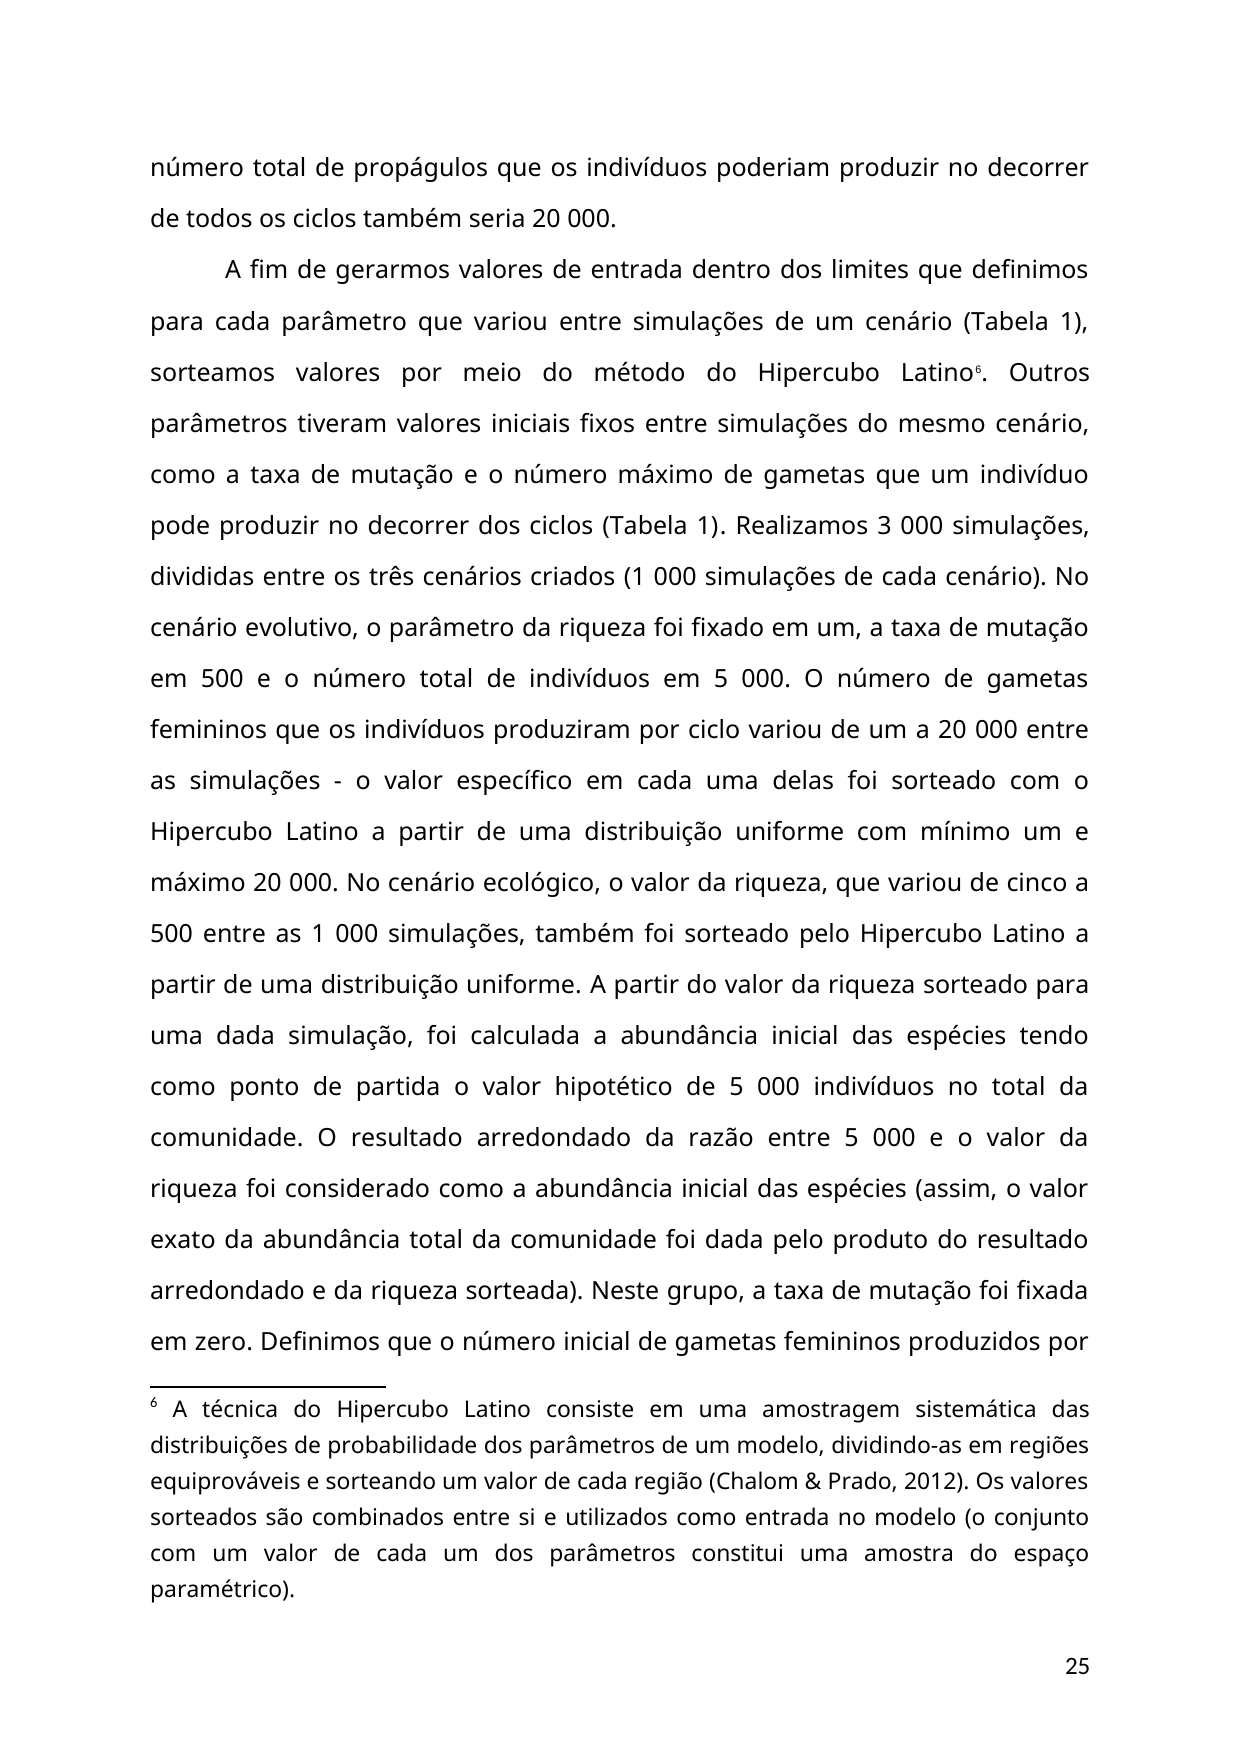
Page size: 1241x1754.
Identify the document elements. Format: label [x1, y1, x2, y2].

text [150, 252, 1090, 1358]
text [150, 150, 1090, 235]
